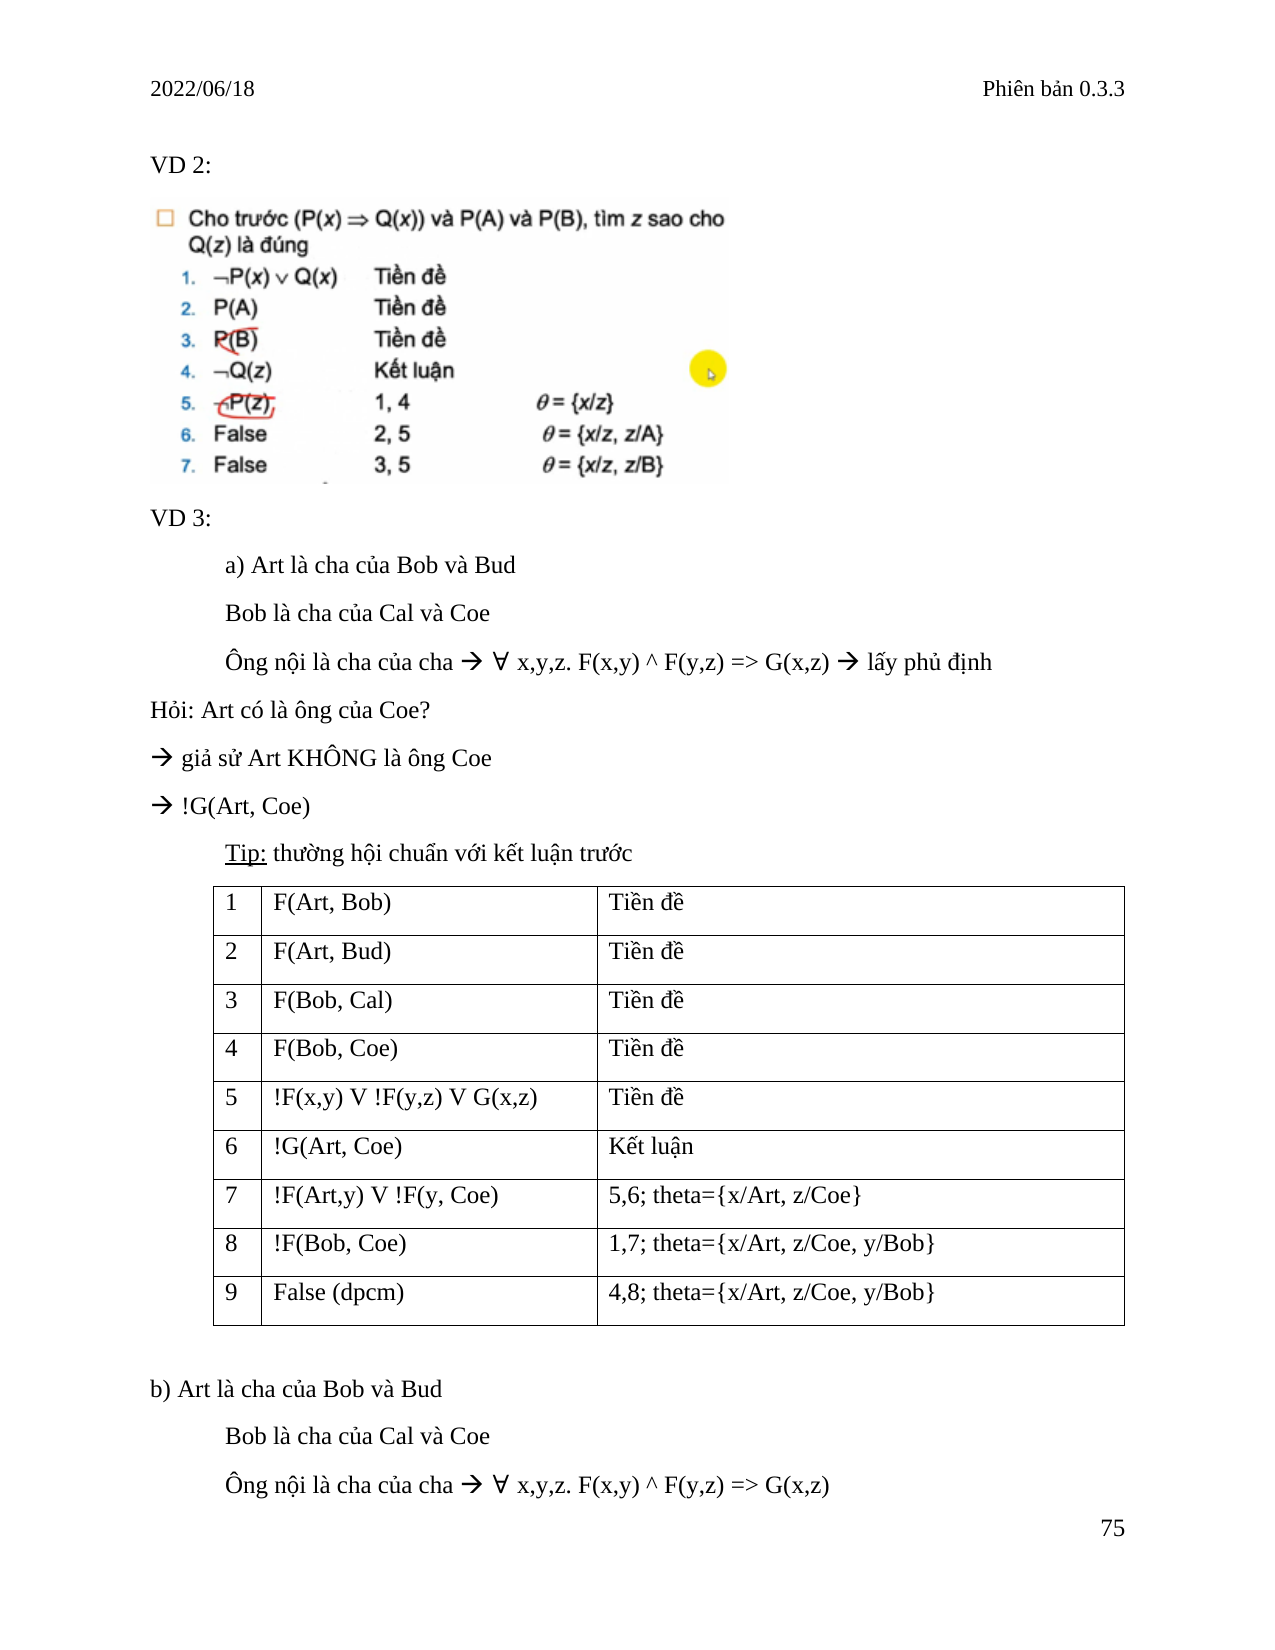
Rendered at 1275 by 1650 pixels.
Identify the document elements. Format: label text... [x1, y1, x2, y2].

table_cell 9 [214, 1277, 261, 1325]
table_cell 2 [214, 936, 261, 984]
table_cell F(Art, Bud) [262, 936, 597, 984]
table_cell Tiền đề [598, 985, 1124, 1032]
table_cell !F(Art,y) V !F(y, Coe) [262, 1180, 597, 1227]
text b) Art là cha của Bob và Bud [150, 1374, 1125, 1402]
table_cell Tiền đề [598, 1082, 1124, 1130]
text giả sử Art KHÔNG là ông Coe [150, 743, 1125, 772]
table_cell 4,8; theta={x/Art, z/Coe, y/Bob} [598, 1277, 1124, 1325]
table_cell Tiền đề [598, 936, 1124, 984]
table_header Tiền đề [598, 887, 1124, 935]
table_header 1 [214, 887, 261, 935]
text a) Art là cha của Bob và Bud [150, 551, 1125, 579]
text Ông nội là cha của cha ∀ x,y,z. F(x,y) ^ F(y,z) => G(x,z) [150, 1469, 1125, 1499]
picture [150, 197, 729, 484]
table_cell 4 [214, 1034, 261, 1081]
table_cell F(Bob, Cal) [262, 985, 597, 1032]
text Ông nội là cha của cha ∀ x,y,z. F(x,y) ^ F(y,z) => G(x,z) lấy phủ định [150, 646, 1125, 676]
text !G(Art, Coe) [150, 791, 1125, 819]
text Hỏi: Art có là ông của Coe? [150, 695, 1125, 724]
table_cell 8 [214, 1229, 261, 1276]
table_cell 3 [214, 985, 261, 1032]
table_header F(Art, Bob) [262, 887, 597, 935]
text Bob là cha của Cal và Coe [150, 1421, 1125, 1450]
text Bob là cha của Cal và Coe [150, 598, 1125, 627]
text VD 2: [150, 150, 1125, 179]
text Tip: thường hội chuẩn với kết luận trước [150, 838, 1125, 867]
table_cell Tiền đề [598, 1034, 1124, 1081]
table_cell !F(x,y) V !F(y,z) V G(x,z) [262, 1082, 597, 1130]
table_cell 7 [214, 1180, 261, 1227]
table_cell !G(Art, Coe) [262, 1131, 597, 1179]
table_cell 1,7; theta={x/Art, z/Coe, y/Bob} [598, 1229, 1124, 1276]
table_cell Kết luận [598, 1131, 1124, 1179]
text VD 3: [150, 503, 1125, 532]
table_cell False (dpcm) [262, 1277, 597, 1325]
table_cell !F(Bob, Coe) [262, 1229, 597, 1276]
table_cell F(Bob, Coe) [262, 1034, 597, 1081]
table_cell 5,6; theta={x/Art, z/Coe} [598, 1180, 1124, 1227]
table_cell 5 [214, 1082, 261, 1130]
table_cell 6 [214, 1131, 261, 1179]
